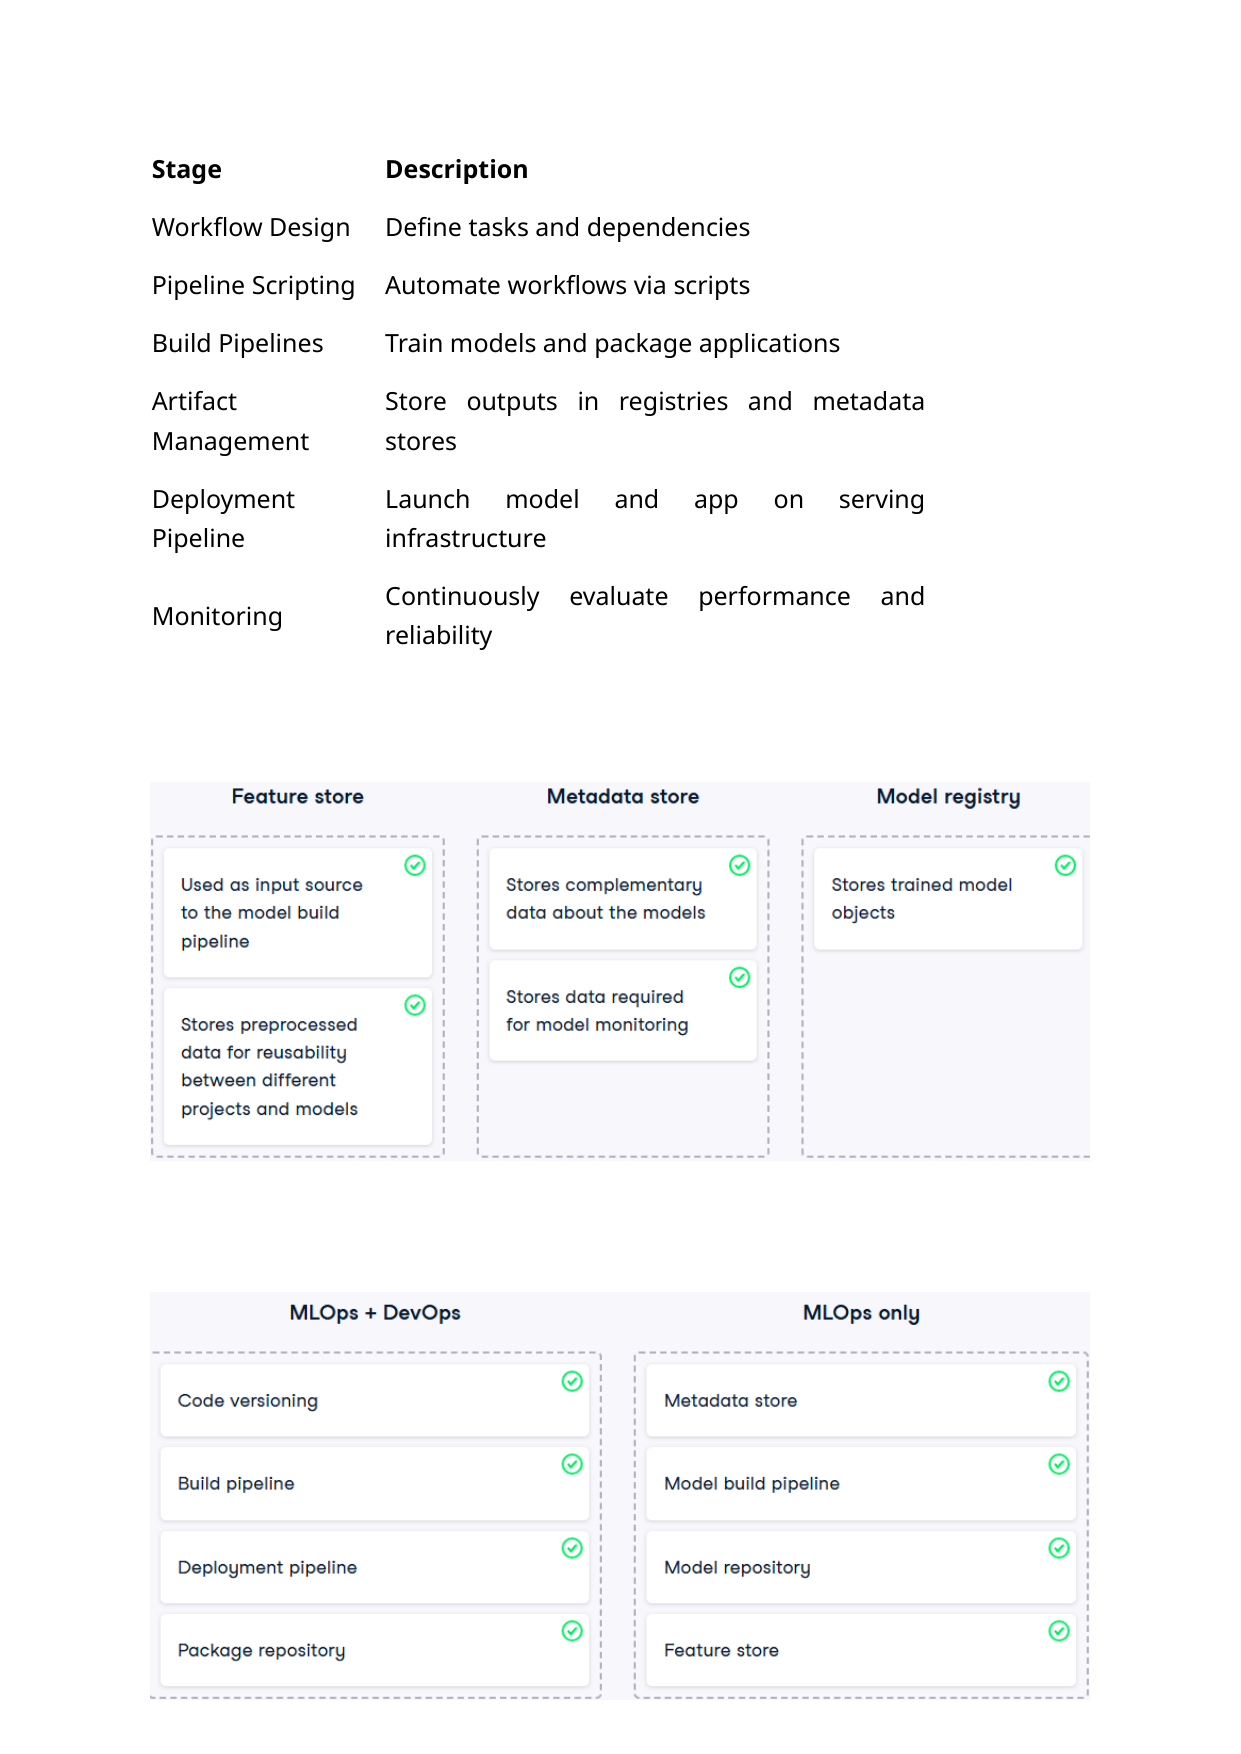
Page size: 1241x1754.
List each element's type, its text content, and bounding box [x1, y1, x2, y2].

table_cell Automate workflows via scripts [383, 266, 927, 324]
table_cell Deployment Pipeline [150, 480, 383, 577]
table_cell Define tasks and dependencies [383, 208, 927, 266]
table_cell Train models and package applications [383, 324, 927, 382]
table_cell Store outputs in registries and metadata stores [383, 383, 927, 480]
table_cell Workflow Design [150, 208, 383, 266]
table_header Description [383, 150, 927, 208]
table_cell Artifact Management [150, 383, 383, 480]
table_cell Monitoring [150, 577, 383, 674]
table_cell Continuously evaluate performance and reliability [383, 577, 927, 674]
picture [150, 782, 1091, 1161]
table_header Stage [150, 150, 383, 208]
table_cell Build Pipelines [150, 324, 383, 382]
table_cell Launch model and app on serving infrastructure [383, 480, 927, 577]
table_cell Pipeline Scripting [150, 266, 383, 324]
picture [150, 1292, 1091, 1700]
